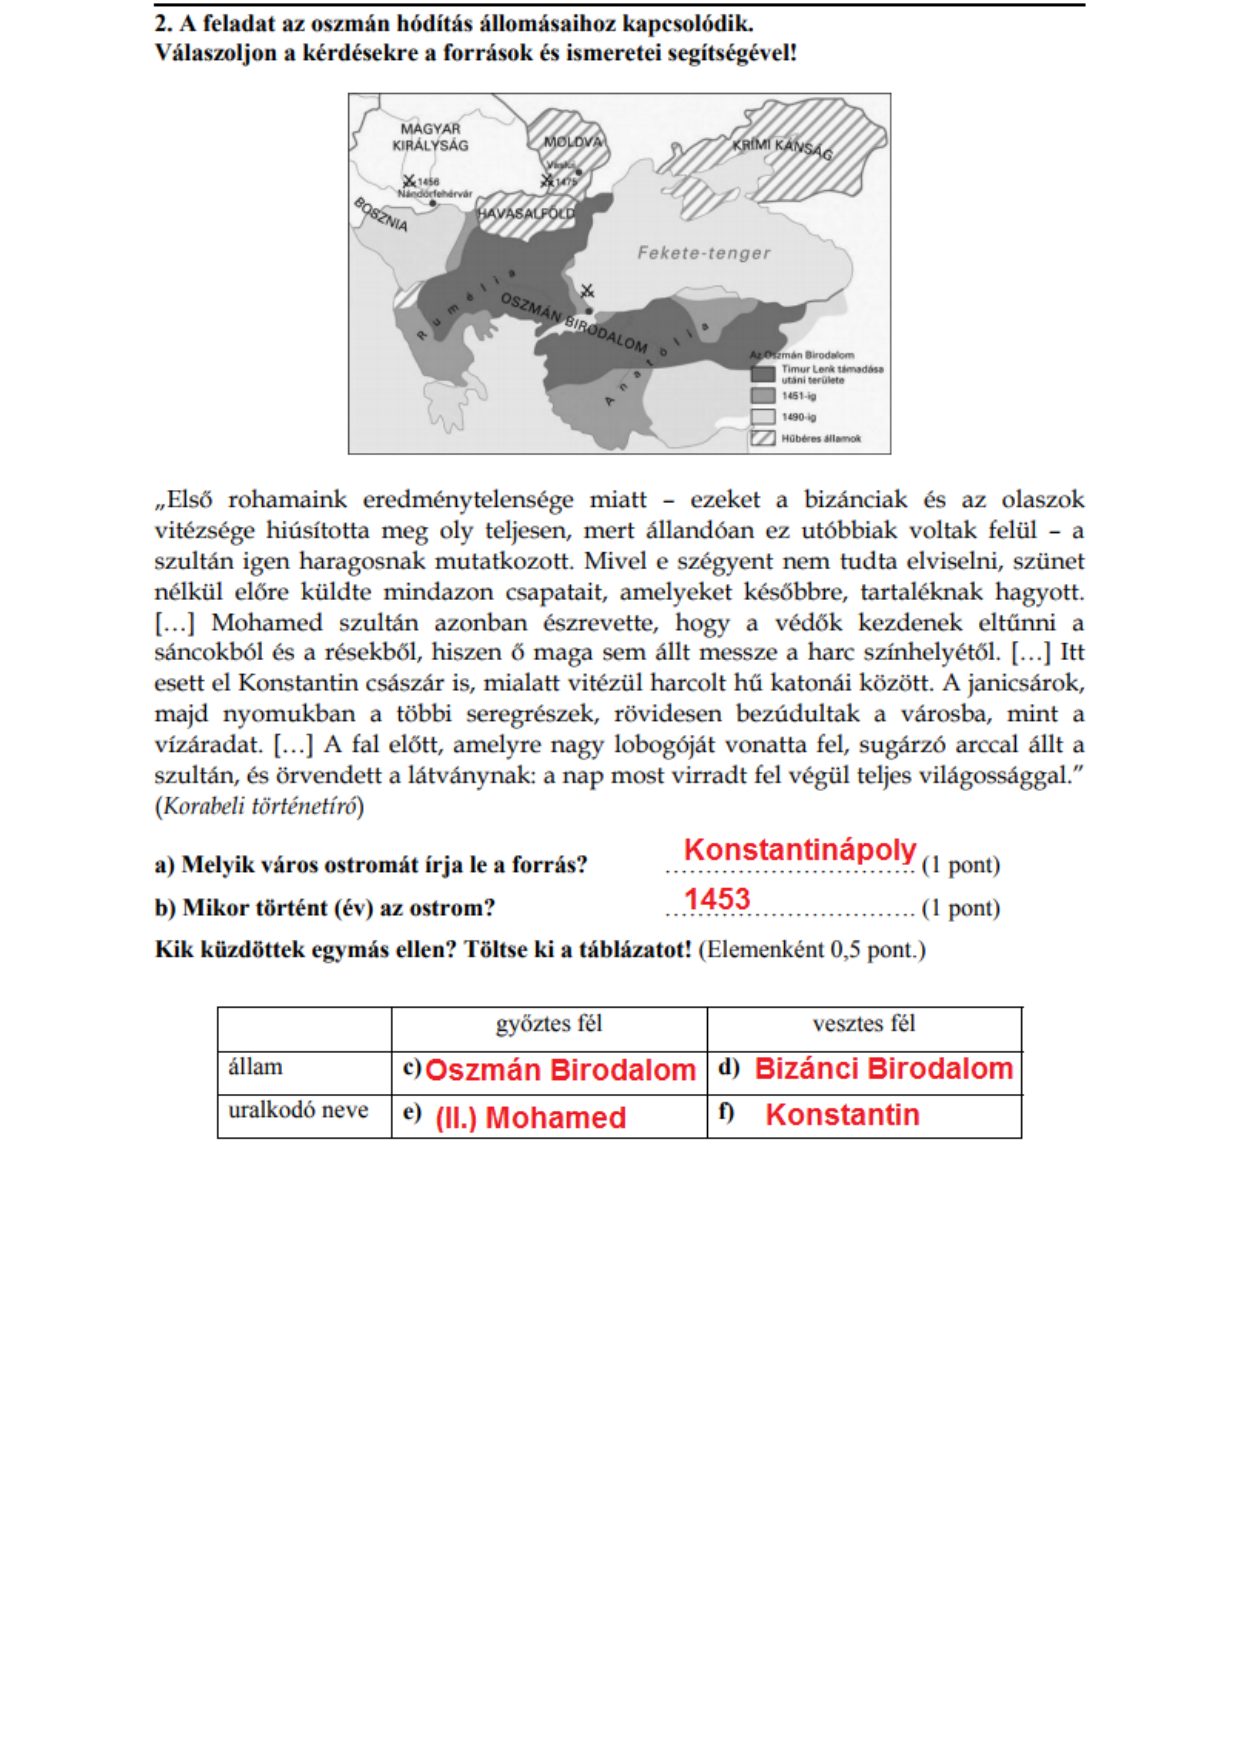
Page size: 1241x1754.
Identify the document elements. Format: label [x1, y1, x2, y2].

picture [148, 0, 1092, 1150]
